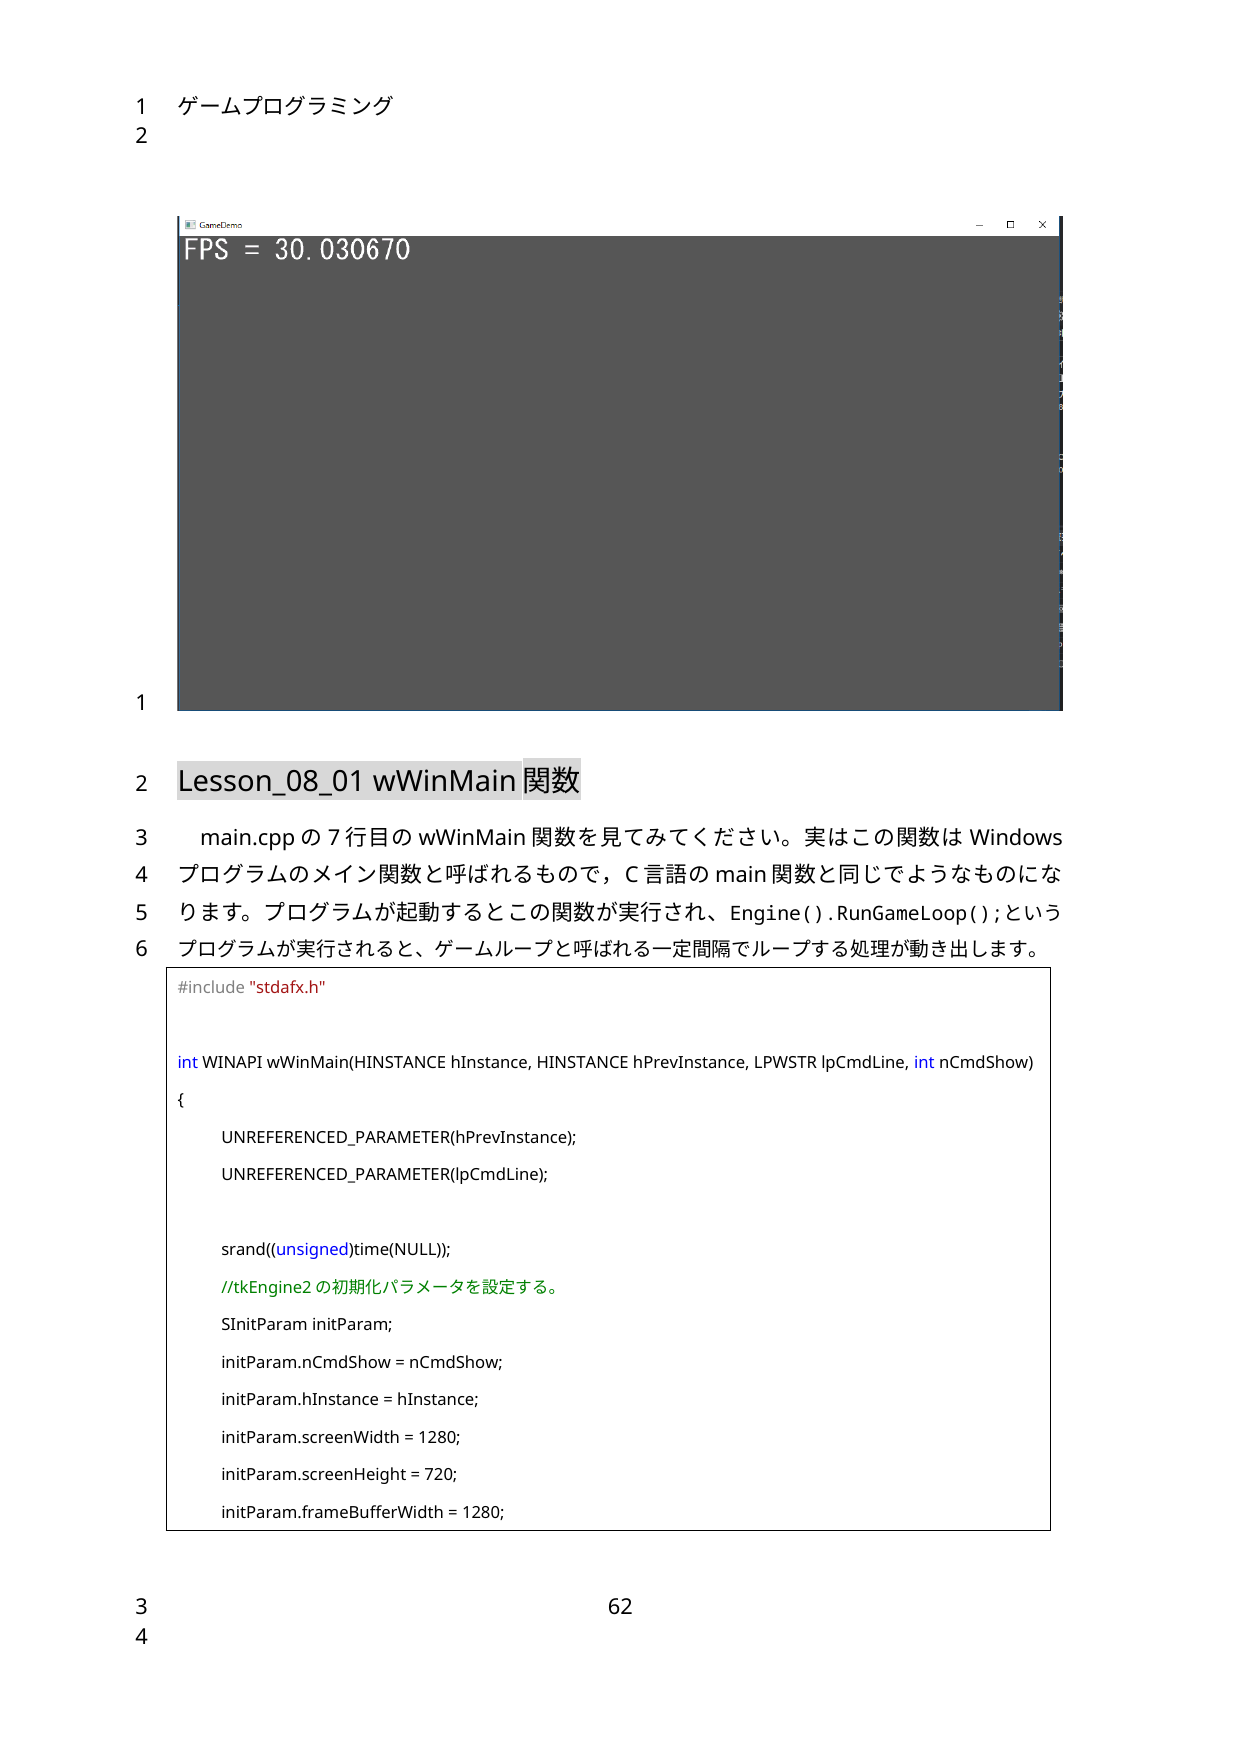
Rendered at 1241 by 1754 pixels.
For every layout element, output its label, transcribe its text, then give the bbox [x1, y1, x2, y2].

subtitle Lesson_08_01 wWinMain関数 [177, 742, 1063, 817]
text main.cppの7行目のwWinMain関数を見てみてください。実はこの関数はWindowsプログラムのメイン関数と呼ばれるもので，C言語のmain関数と同じでようなものになります。プログラムが起動するとこの関数が実行され、Engine().RunGameLoop();というプログラムが実行されると、ゲームループと呼ばれる一定間隔でループする処理が動き出します。 [177, 817, 1063, 967]
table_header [167, 968, 1050, 1530]
picture [177, 216, 1063, 711]
